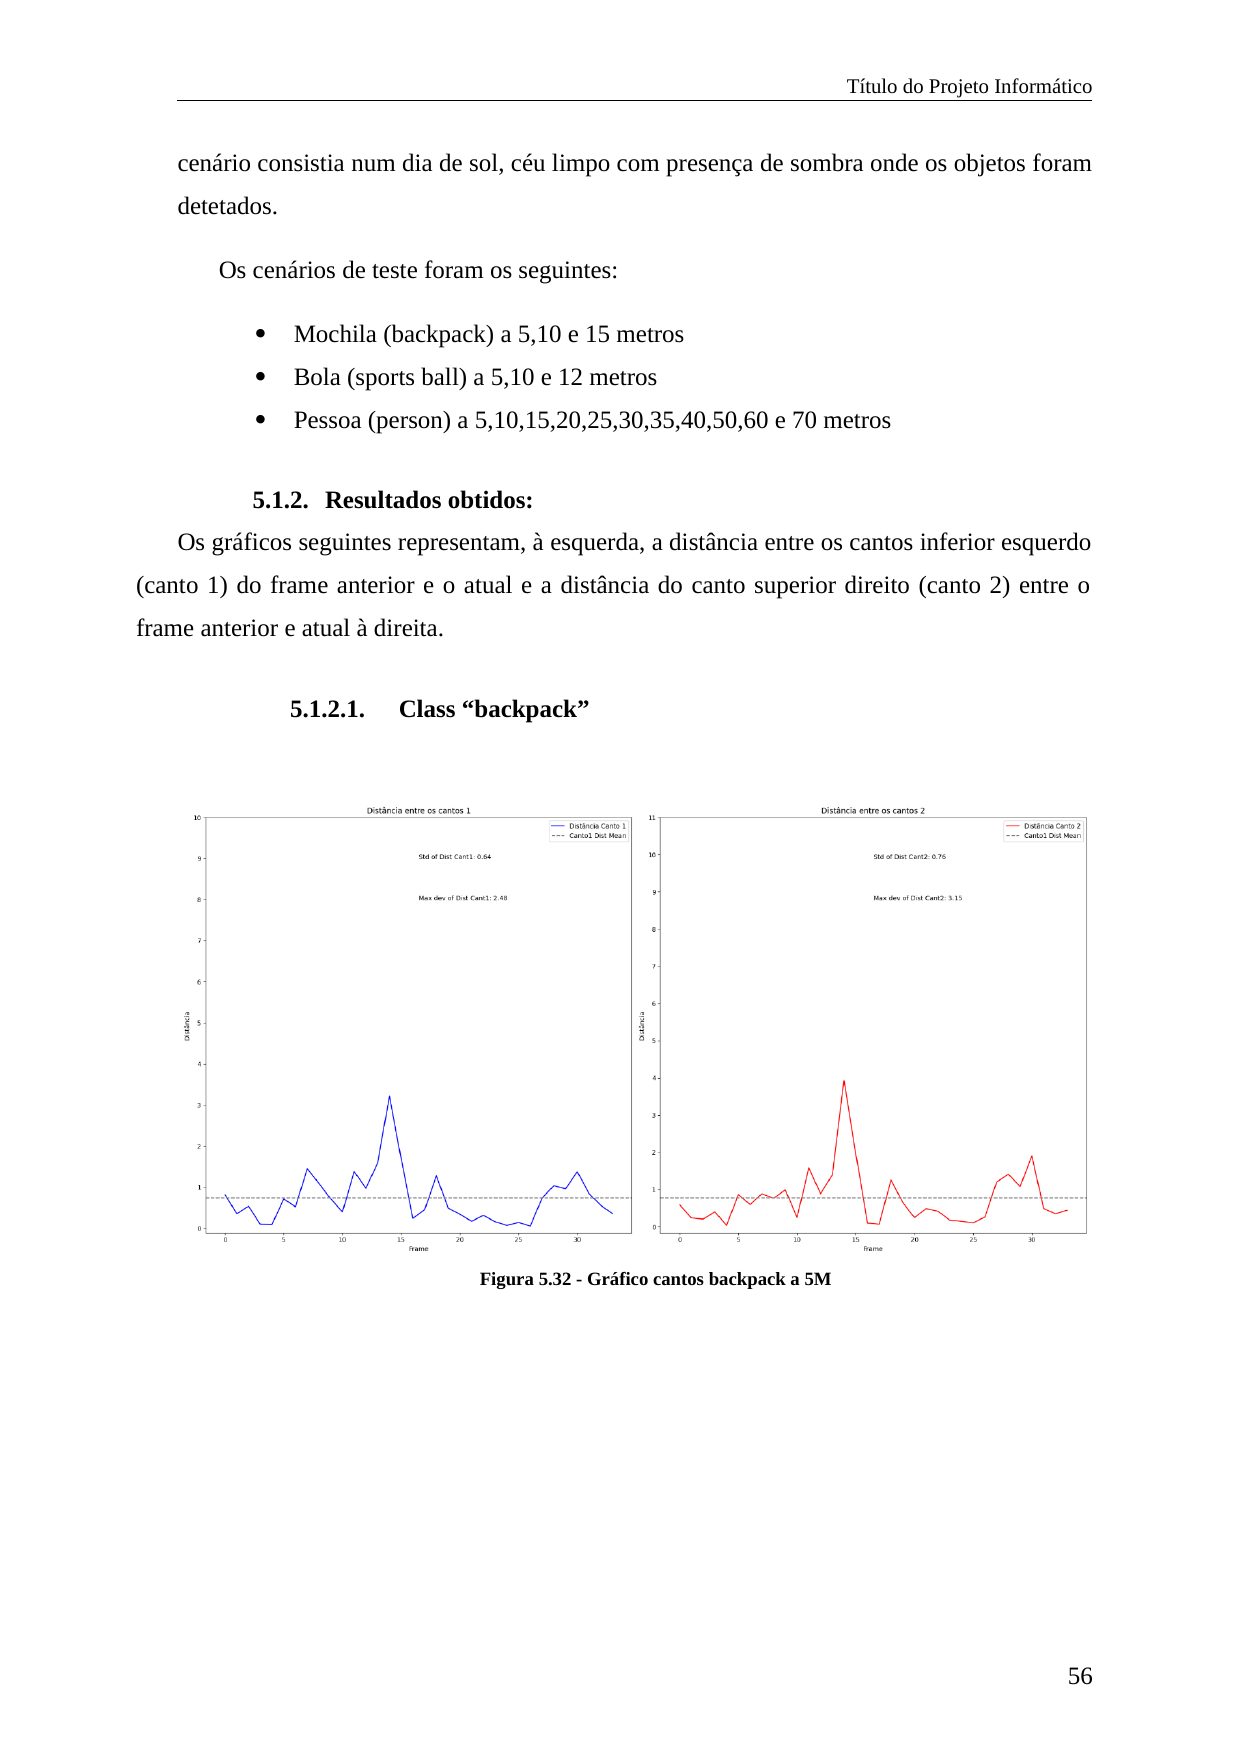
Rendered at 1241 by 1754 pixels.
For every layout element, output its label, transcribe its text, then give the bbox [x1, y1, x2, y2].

picture [177, 801, 1093, 1259]
text Os cenários de teste foram os seguintes: [177, 255, 1092, 283]
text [177, 148, 1092, 219]
list Bola (sports ball) a 5,10 e 12 metros [256, 362, 1092, 391]
list Mochila (backpack) a 5,10 e 15 metros [256, 319, 1092, 347]
text Os gráficos seguintes representam, à esquerda, a distância entre os cantos inferior esquerdo (canto 1) do frame anterior e o atual e a distância do canto superior direito (canto 2) entre o frame anterior e atual à direita. [136, 527, 1092, 642]
subtitle Class “backpack” [290, 694, 1092, 722]
list Pessoa (person) a 5,10,15,20,25,30,35,40,50,60 e 70 metros [256, 405, 1092, 434]
subtitle Resultados obtidos: [252, 486, 1092, 514]
